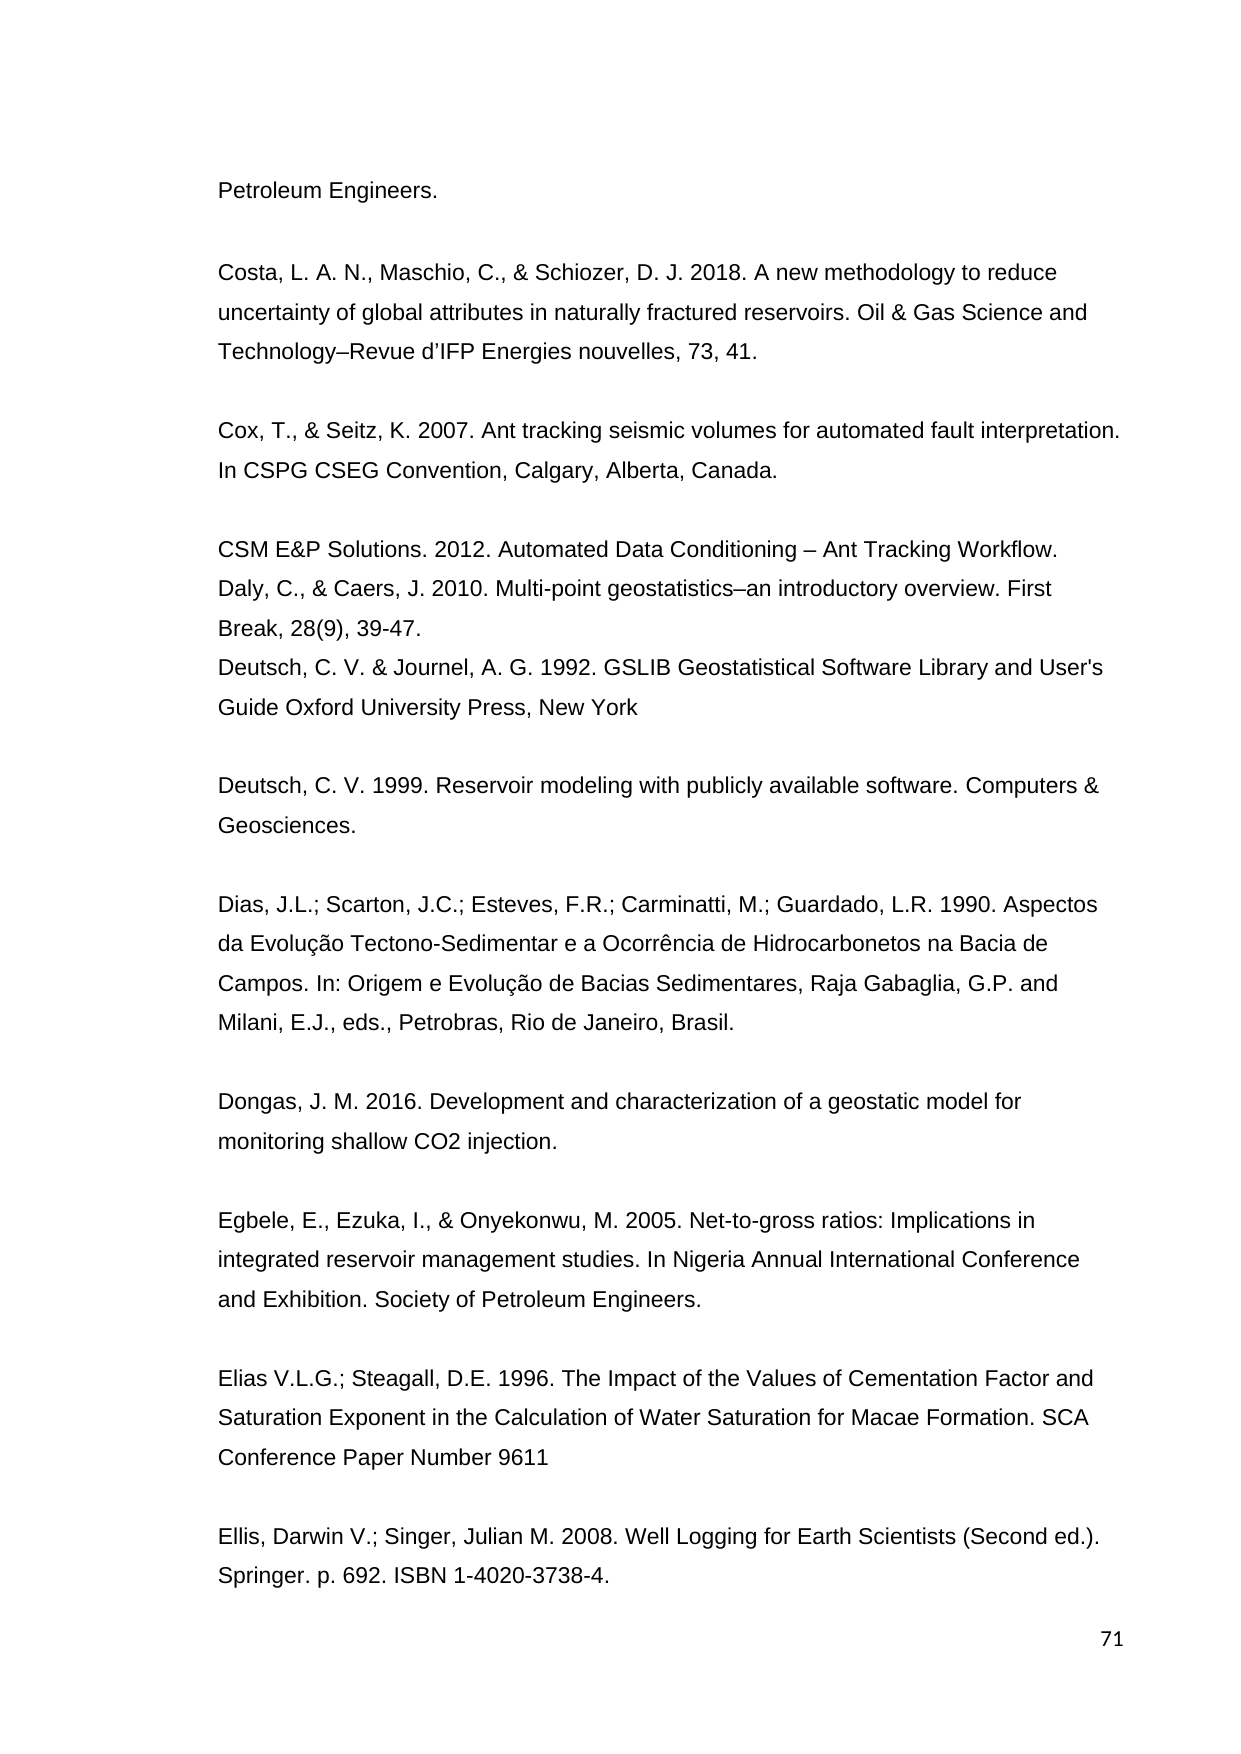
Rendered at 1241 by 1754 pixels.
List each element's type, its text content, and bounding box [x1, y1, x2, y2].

list CSM E&P Solutions. 2012. Automated Data Conditioning – Ant Tracking Workflow. [218, 536, 1123, 562]
list Daly, C., & Caers, J. 2010. Multi-point geostatistics–an introductory overview. First Break, 28(9), 39-47. [218, 575, 1123, 641]
list Cox, T., & Seitz, K. 2007. Ant tracking seismic volumes for automated fault interpretation. In CSPG CSEG Convention, Calgary, Alberta, Canada. [218, 417, 1123, 483]
list Costa, L. A. N., Maschio, C., & Schiozer, D. J. 2018. A new methodology to reduce uncertainty of global attributes in naturally fractured reservoirs. Oil & Gas Science and Technology–Revue d’IFP Energies nouvelles, 73, 41. [218, 259, 1123, 364]
list Dongas, J. M. 2016. Development and characterization of a geostatic model for monitoring shallow CO2 injection. [218, 1088, 1123, 1154]
list Elias V.L.G.; Steagall, D.E. 1996. The Impact of the Values of Cementation Factor and Saturation Exponent in the Calculation of Water Saturation for Macae Formation. SCA Conference Paper Number 9611 [218, 1365, 1123, 1470]
list Deutsch, C. V. & Journel, A. G. 1992. GSLIB Geostatistical Software Library and User's Guide Oxford University Press, New York [218, 654, 1123, 720]
list Deutsch, C. V. 1999. Reservoir modeling with publicly available software. Computers & Geosciences. [218, 772, 1123, 838]
list Ellis, Darwin V.; Singer, Julian M. 2008. Well Logging for Earth Scientists (Second ed.). Springer. p. 692. ISBN 1-4020-3738-4. [218, 1523, 1123, 1588]
list Egbele, E., Ezuka, I., & Onyekonwu, M. 2005. Net-to-gross ratios: Implications in integrated reservoir management studies. In Nigeria Annual International Conference and Exhibition. Society of Petroleum Engineers. [218, 1207, 1123, 1312]
list Dias, J.L.; Scarton, J.C.; Esteves, F.R.; Carminatti, M.; Guardado, L.R. 1990. Aspectos da Evolução Tectono-Sedimentar e a Ocorrência de Hidrocarbonetos na Bacia de Campos. In: Origem e Evolução de Bacias Sedimentares, Raja Gabaglia, G.P. and Milani, E.J., eds., Petrobras, Rio de Janeiro, Brasil. [218, 891, 1123, 1036]
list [218, 177, 1123, 245]
